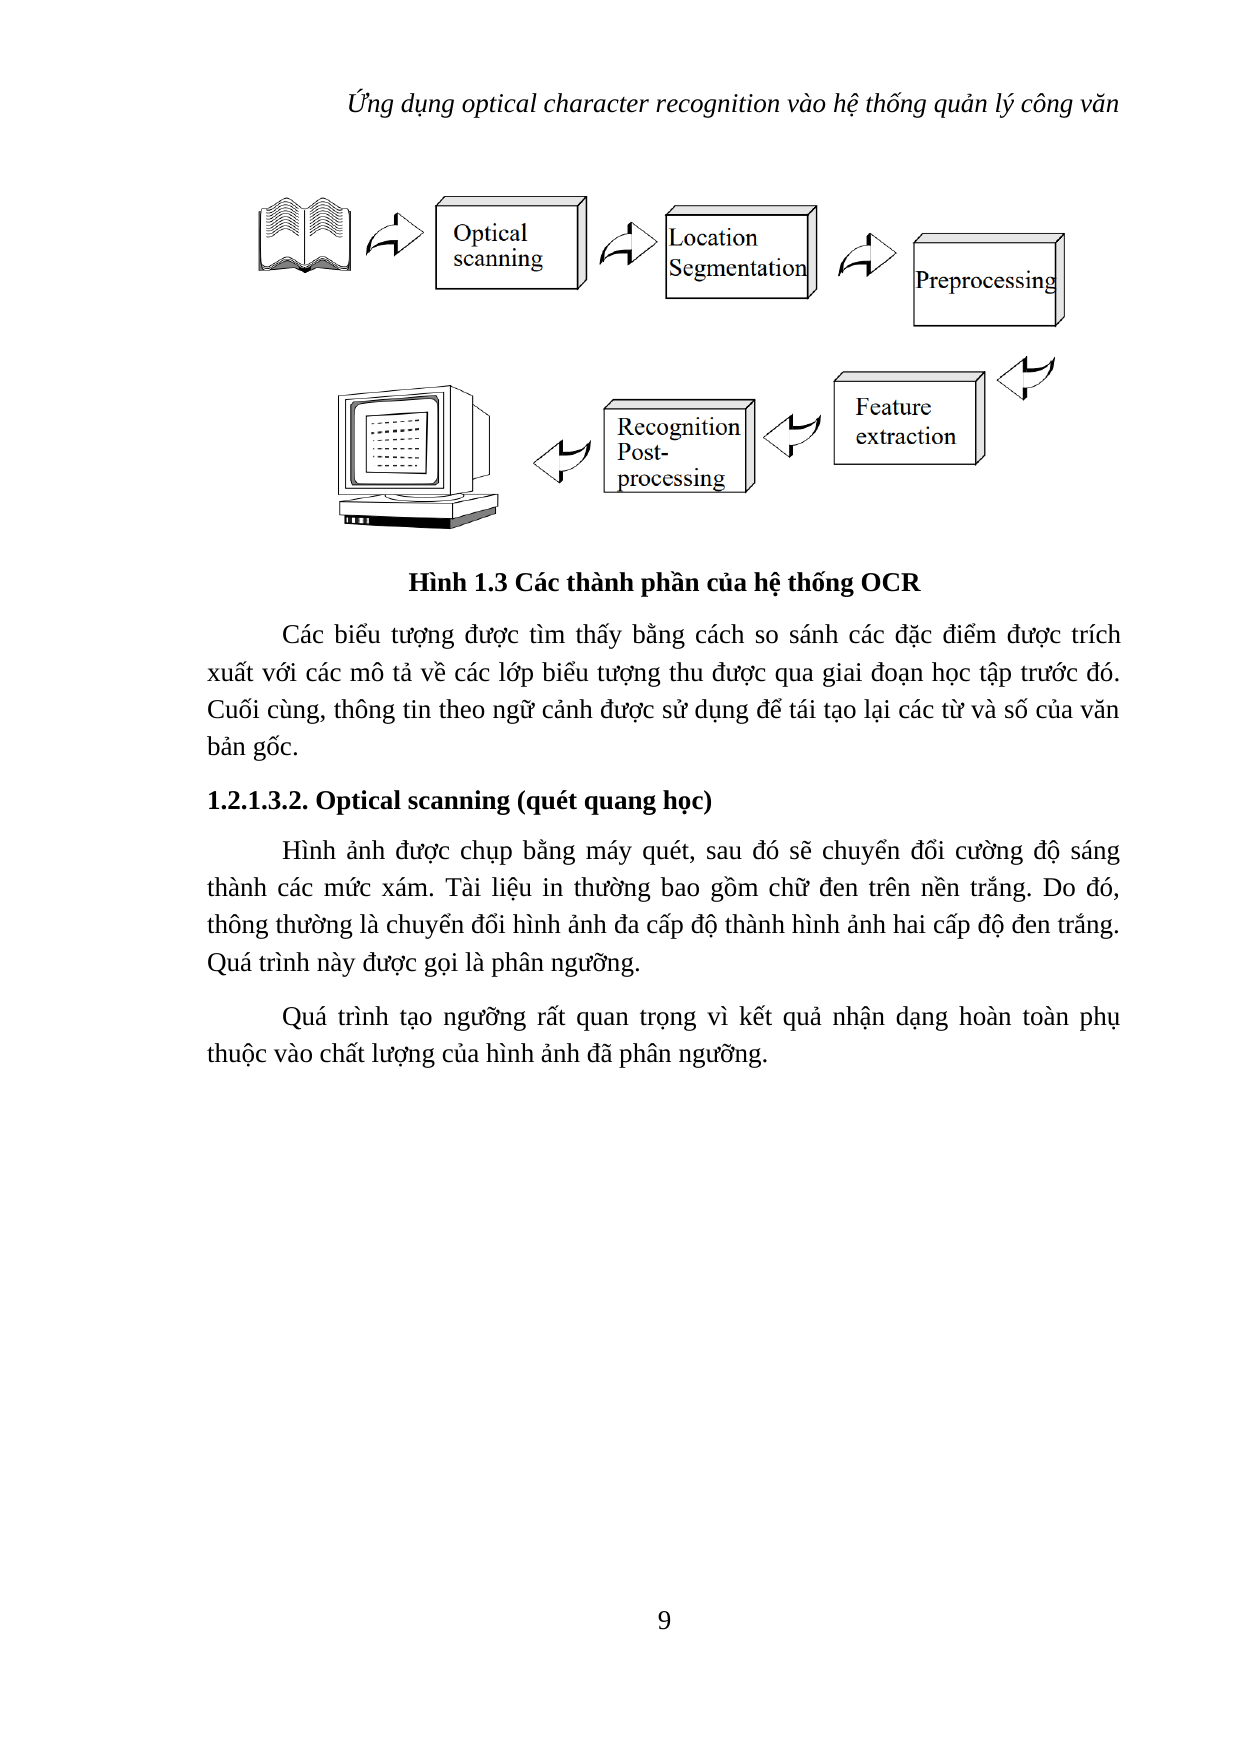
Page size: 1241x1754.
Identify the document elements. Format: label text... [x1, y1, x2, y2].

text Quá trình tạo ngưỡng rất quan trọng vì kết quả nhận dạng hoàn toàn phụ thuộc vào chất lượng của hình ảnh đã phân ngưỡng. [207, 1000, 1122, 1068]
picture [247, 177, 1082, 546]
text Hình ảnh được chụp bằng máy quét, sau đó sẽ chuyển đổi cường độ sáng thành các mức xám. Tài liệu in thường bao gồm chữ đen trên nền trắng. Do đó, thông thường là chuyển đổi hình ảnh đa cấp độ thành hình ảnh hai cấp độ đen trắng. Quá trình này được gọi là phân ngưỡng. [207, 834, 1122, 977]
text Các biểu tượng được tìm thấy bằng cách so sánh các đặc điểm được trích xuất với các mô tả về các lớp biểu tượng thu được qua giai đoạn học tập trước đó. Cuối cùng, thông tin theo ngữ cảnh được sử dụng để tái tạo lại các từ và số của văn bản gốc. [207, 618, 1122, 761]
subtitle Optical scanning (quét quang học) [207, 784, 1122, 815]
